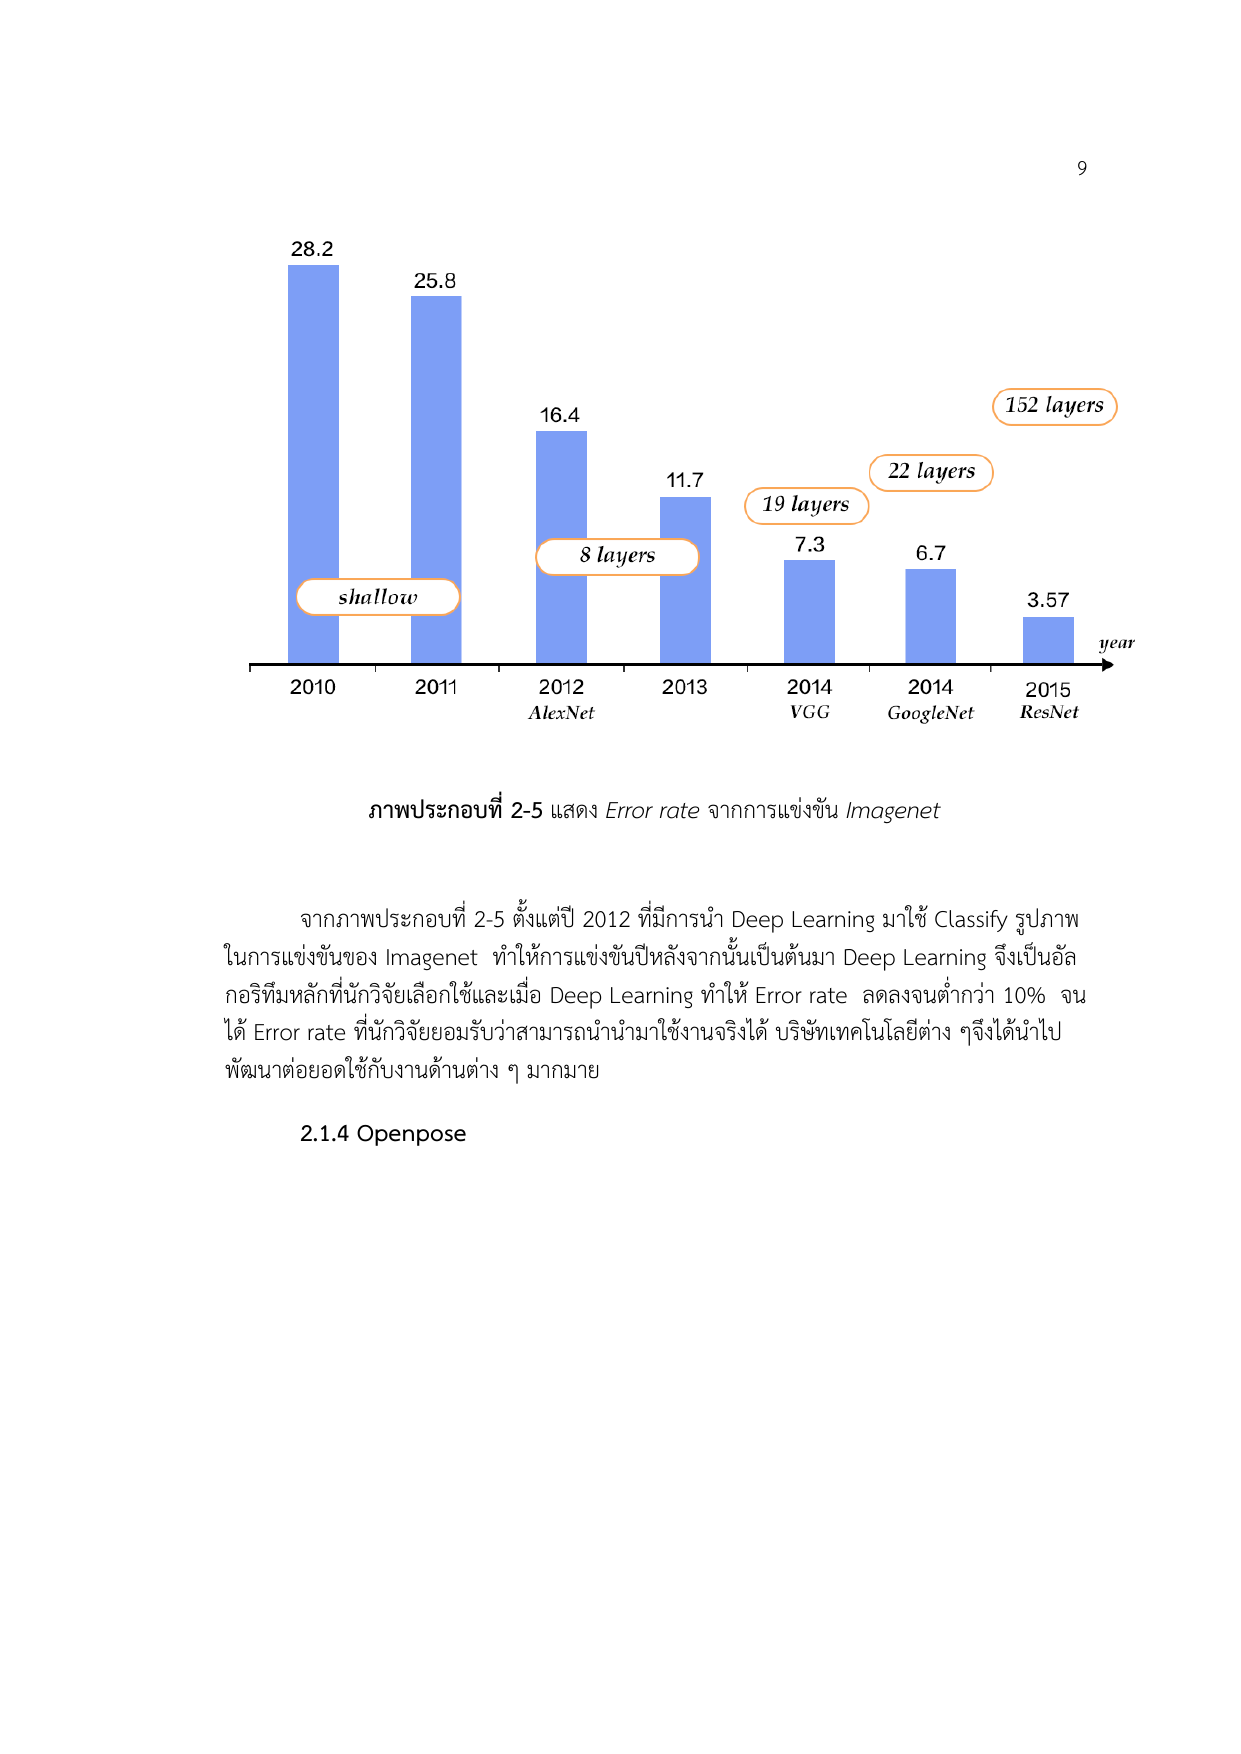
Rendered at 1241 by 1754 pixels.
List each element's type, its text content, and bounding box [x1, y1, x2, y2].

picture [225, 215, 1163, 727]
text จากภาพประกอบที่ 2-5 ตั้งแต่ปี 2012 ที่มีการนำ Deep Learning มาใช้ Classify รูปภาพในการแข่งขันของ Imagenet ทำให้การแข่งขันปีหลังจากนั้นเป็นต้นมา Deep Learning จึงเป็นอัลกอริทึมหลักที่นักวิจัยเลือกใช้และเมื่อ Deep Learning ทำให้ Error rate ลดลงจนต่ำกว่า 10% จนได้ Error rate ที่นักวิจัยยอมรับว่าสามารถนำนำมาใช้งานจริงได้ บริษัทเทคโนโลยีต่าง ๆจึงได้นำไปพัฒนาต่อยอดใช้กับงานด้านต่าง ๆ มากมาย [225, 898, 731, 974]
text จากภาพประกอบที่ 2-5 ตั้งแต่ปี 2012 ที่มีการนำ Deep Learning มาใช้ Classify รูปภาพในการแข่งขันของ Imagenet ทำให้การแข่งขันปีหลังจากนั้นเป็นต้นมา Deep Learning จึงเป็นอัลกอริทึมหลักที่นักวิจัยเลือกใช้และเมื่อ Deep Learning ทำให้ Error rate ลดลงจนต่ำกว่า 10% จนได้ Error rate ที่นักวิจัยยอมรับว่าสามารถนำนำมาใช้งานจริงได้ บริษัทเทคโนโลยีต่าง ๆจึงได้นำไปพัฒนาต่อยอดใช้กับงานด้านต่าง ๆ มากมาย [601, 898, 1087, 1087]
text ภาพประกอบที่ 2-5 แสดง Error rate จากการแข่งขัน Imagenet [225, 789, 1087, 827]
subtitle 2.1.4 Openpose [300, 1112, 1087, 1149]
